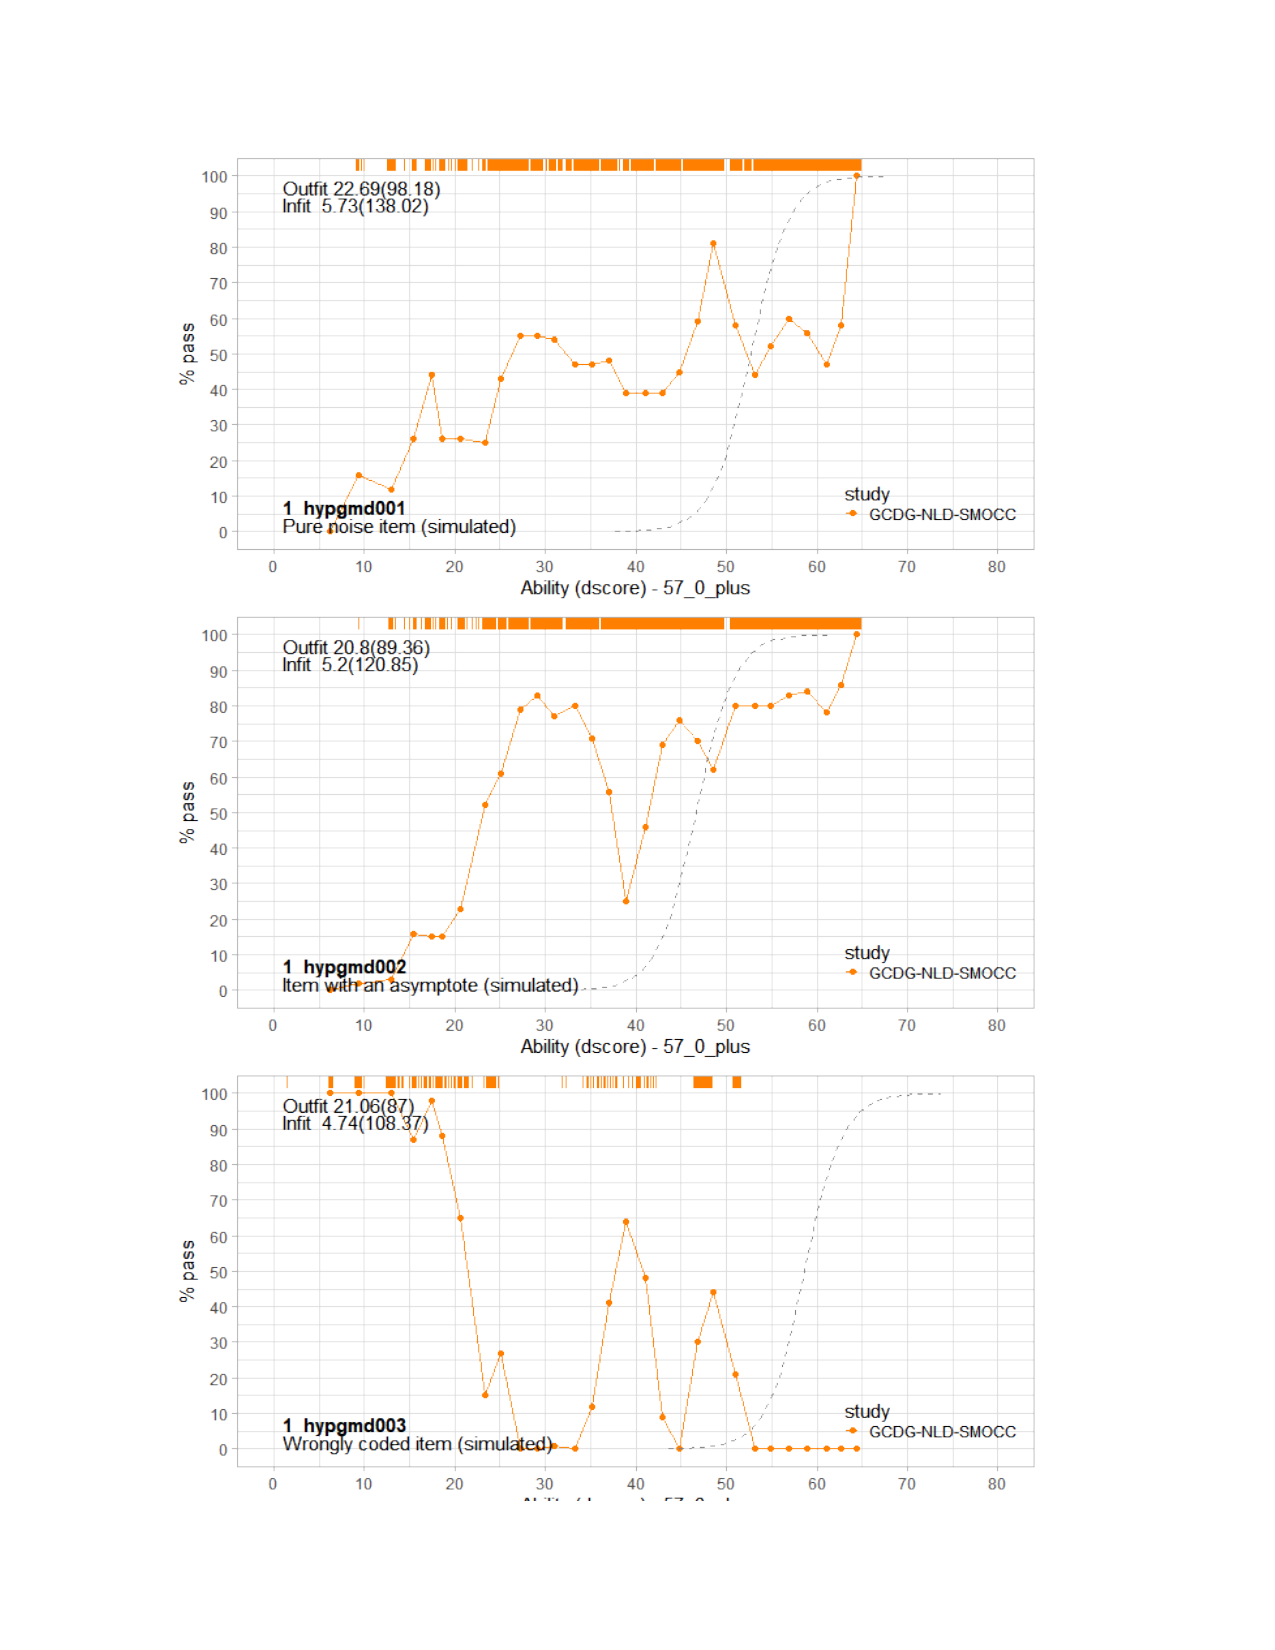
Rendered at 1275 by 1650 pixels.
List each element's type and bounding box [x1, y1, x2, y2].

picture [168, 150, 1044, 1501]
